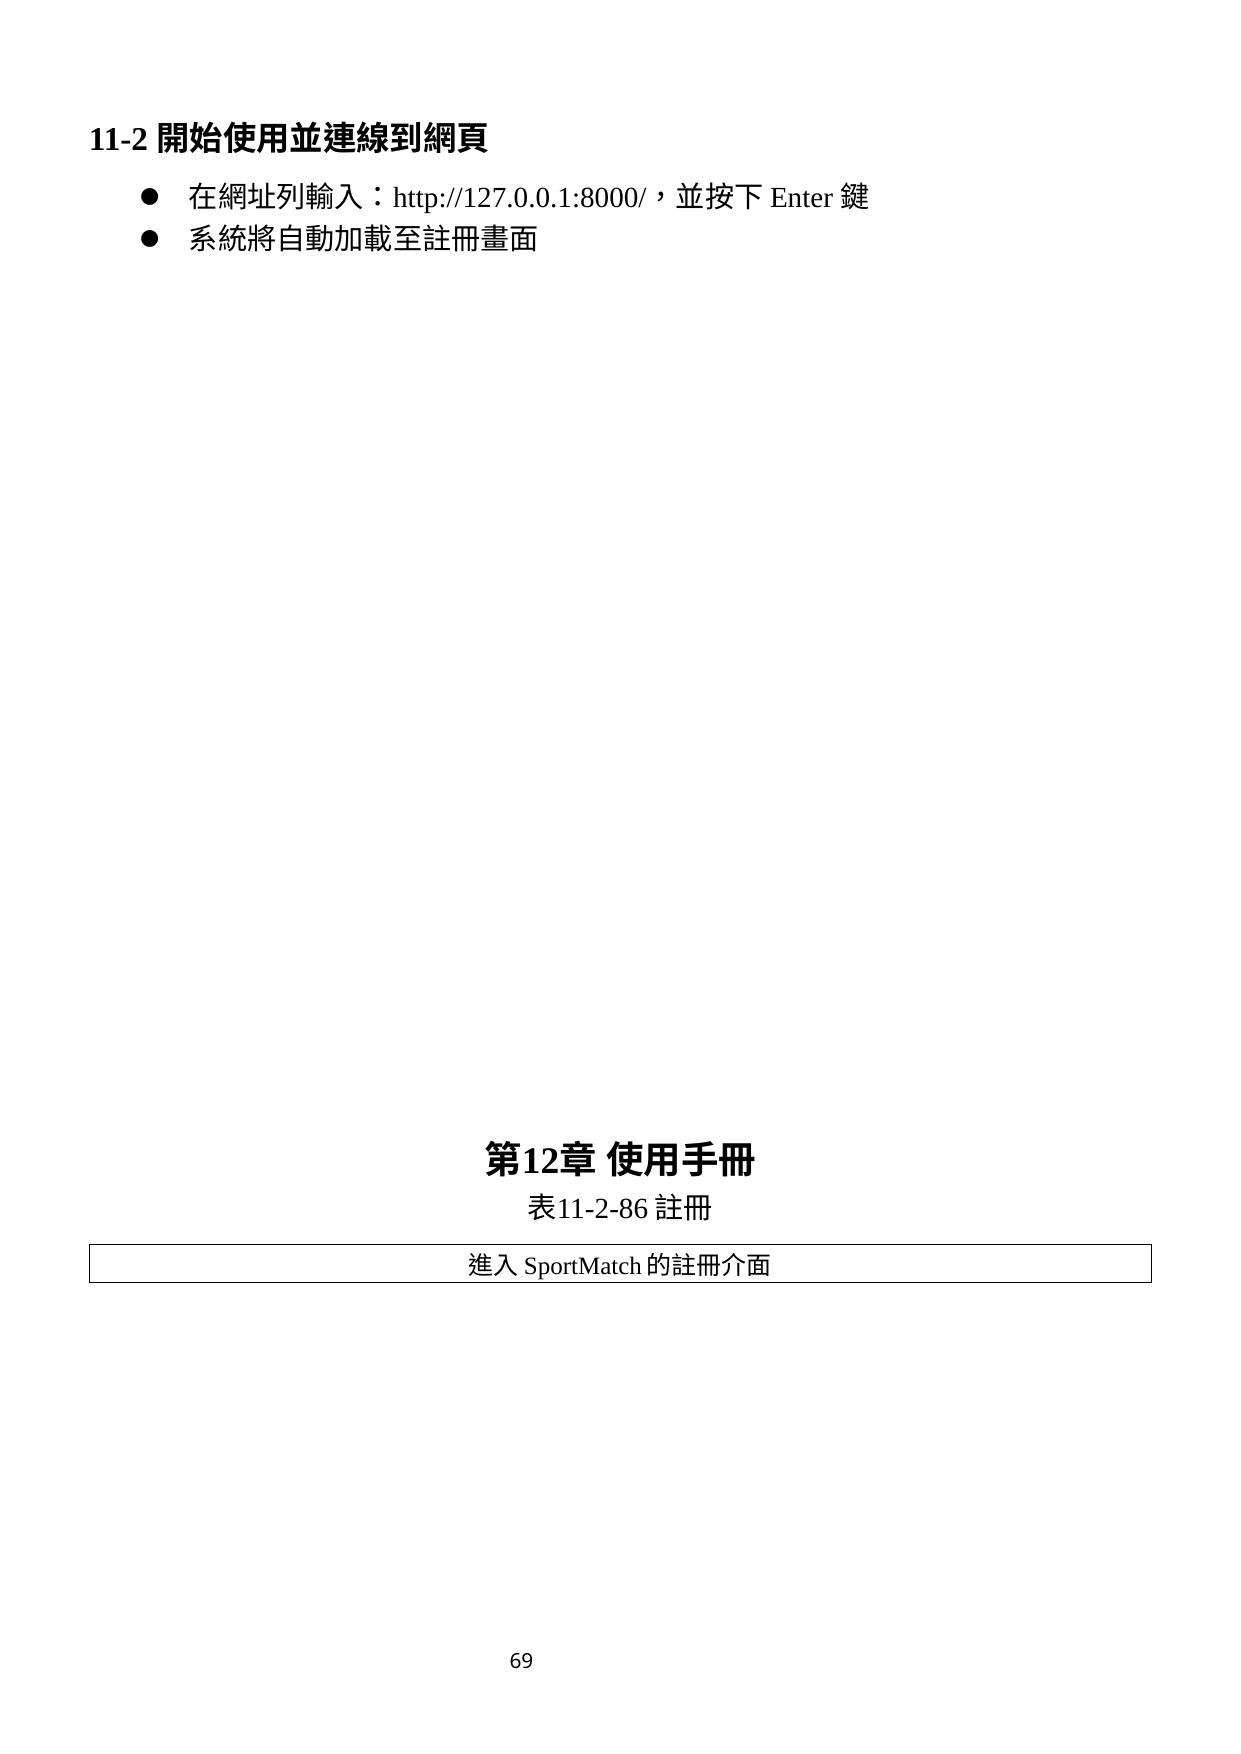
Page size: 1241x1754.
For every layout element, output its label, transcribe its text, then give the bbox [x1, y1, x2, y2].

list 系統將自動加載至註冊畫面 [139, 216, 1152, 258]
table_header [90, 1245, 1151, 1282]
list 使用手冊 [89, 1130, 1152, 1184]
subtitle 開始使用並連線到網頁 [89, 99, 1152, 174]
list 在網址列輸入：http://127.0.0.1:8000/，並按下 Enter 鍵 [139, 174, 1152, 216]
